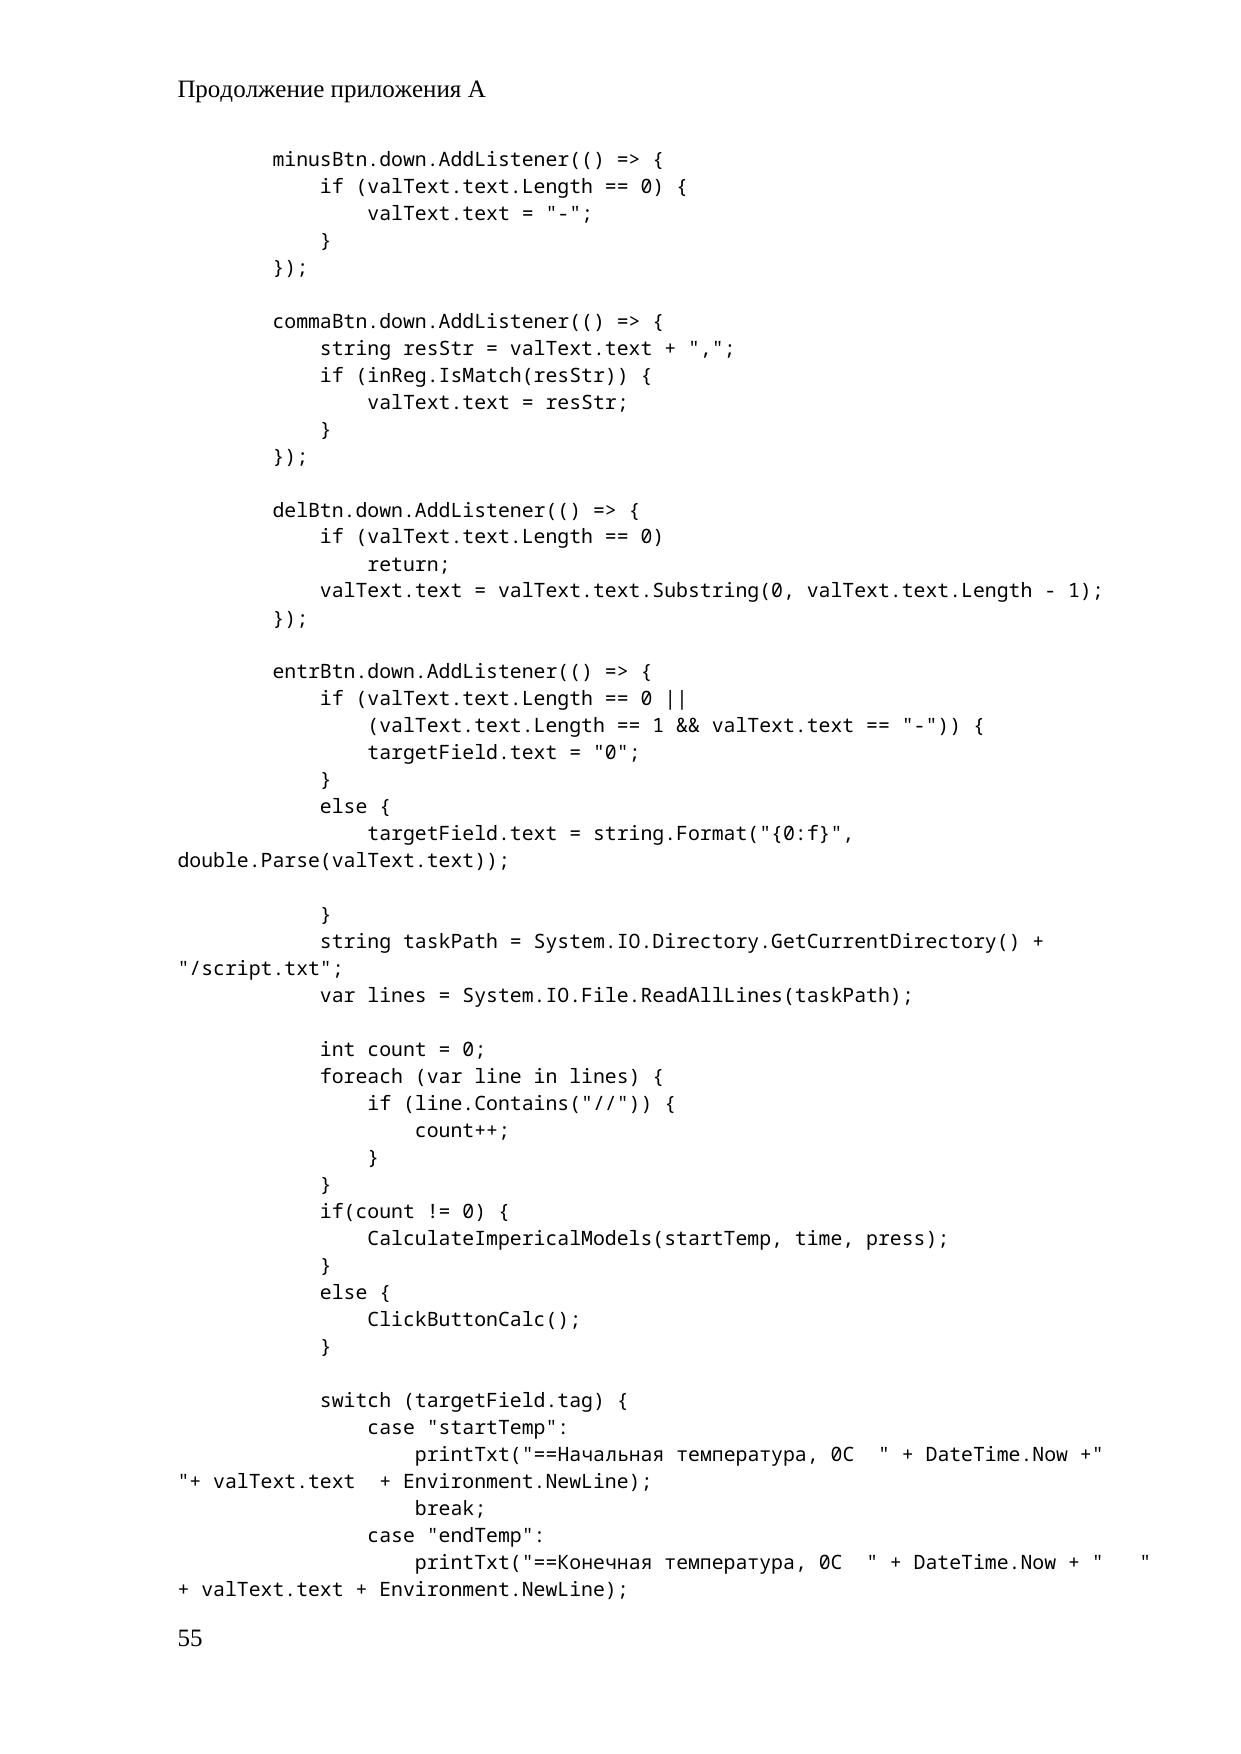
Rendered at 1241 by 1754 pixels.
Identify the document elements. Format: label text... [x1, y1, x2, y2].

text break; [177, 1494, 1152, 1521]
text switch (targetField.tag) { [177, 1386, 1152, 1413]
text valText.text = "-"; [177, 199, 1152, 226]
text if (line.Contains("//")) { [177, 1089, 1152, 1116]
text commaBtn.down.AddListener(() => { [177, 307, 1152, 334]
text } [177, 1170, 1152, 1197]
text delBtn.down.AddListener(() => { [177, 496, 1152, 523]
text minusBtn.down.AddListener(() => { [177, 145, 1152, 172]
text count++; [177, 1116, 1152, 1143]
text valText.text = valText.text.Substring(0, valText.text.Length - 1); [177, 577, 1152, 604]
text targetField.text = "0"; [177, 739, 1152, 766]
text var lines = System.IO.File.ReadAllLines(taskPath); [177, 981, 1152, 1008]
text }); [177, 604, 1152, 631]
text return; [177, 550, 1152, 577]
text (valText.text.Length == 1 && valText.text == "-")) { [177, 712, 1152, 739]
text } [177, 1143, 1152, 1170]
text case "endTemp": [177, 1521, 1152, 1548]
text CalculateImpericalModels(startTemp, time, press); [177, 1224, 1152, 1251]
text string resStr = valText.text + ","; [177, 334, 1152, 361]
text } [177, 415, 1152, 442]
text if(count != 0) { [177, 1197, 1152, 1224]
text if (valText.text.Length == 0) { [177, 172, 1152, 199]
text printTxt("==Начальная температура, 0С " + DateTime.Now +" "+ valText.text + Environment.NewLine); [177, 1440, 1152, 1494]
text } [177, 226, 1152, 253]
text int count = 0; [177, 1035, 1152, 1062]
text ClickButtonCalc(); [177, 1305, 1152, 1332]
text case "startTemp": [177, 1413, 1152, 1440]
text } [177, 1251, 1152, 1278]
text foreach (var line in lines) { [177, 1062, 1152, 1089]
text string taskPath = System.IO.Directory.GetCurrentDirectory() + "/script.txt"; [177, 927, 1152, 981]
text }); [177, 442, 1152, 469]
text entrBtn.down.AddListener(() => { [177, 658, 1152, 685]
text } [177, 766, 1152, 793]
text if (inReg.IsMatch(resStr)) { [177, 361, 1152, 388]
text else { [177, 1278, 1152, 1305]
text valText.text = resStr; [177, 388, 1152, 415]
text if (valText.text.Length == 0 || [177, 685, 1152, 712]
text if (valText.text.Length == 0) [177, 523, 1152, 550]
text targetField.text = string.Format("{0:f}", double.Parse(valText.text)); [177, 819, 1152, 873]
text } [177, 1332, 1152, 1359]
text printTxt("==Конечная температура, 0С " + DateTime.Now + " " + valText.text + Environment.NewLine); [177, 1548, 1152, 1602]
text }); [177, 253, 1152, 280]
text else { [177, 793, 1152, 819]
text } [177, 901, 1152, 927]
